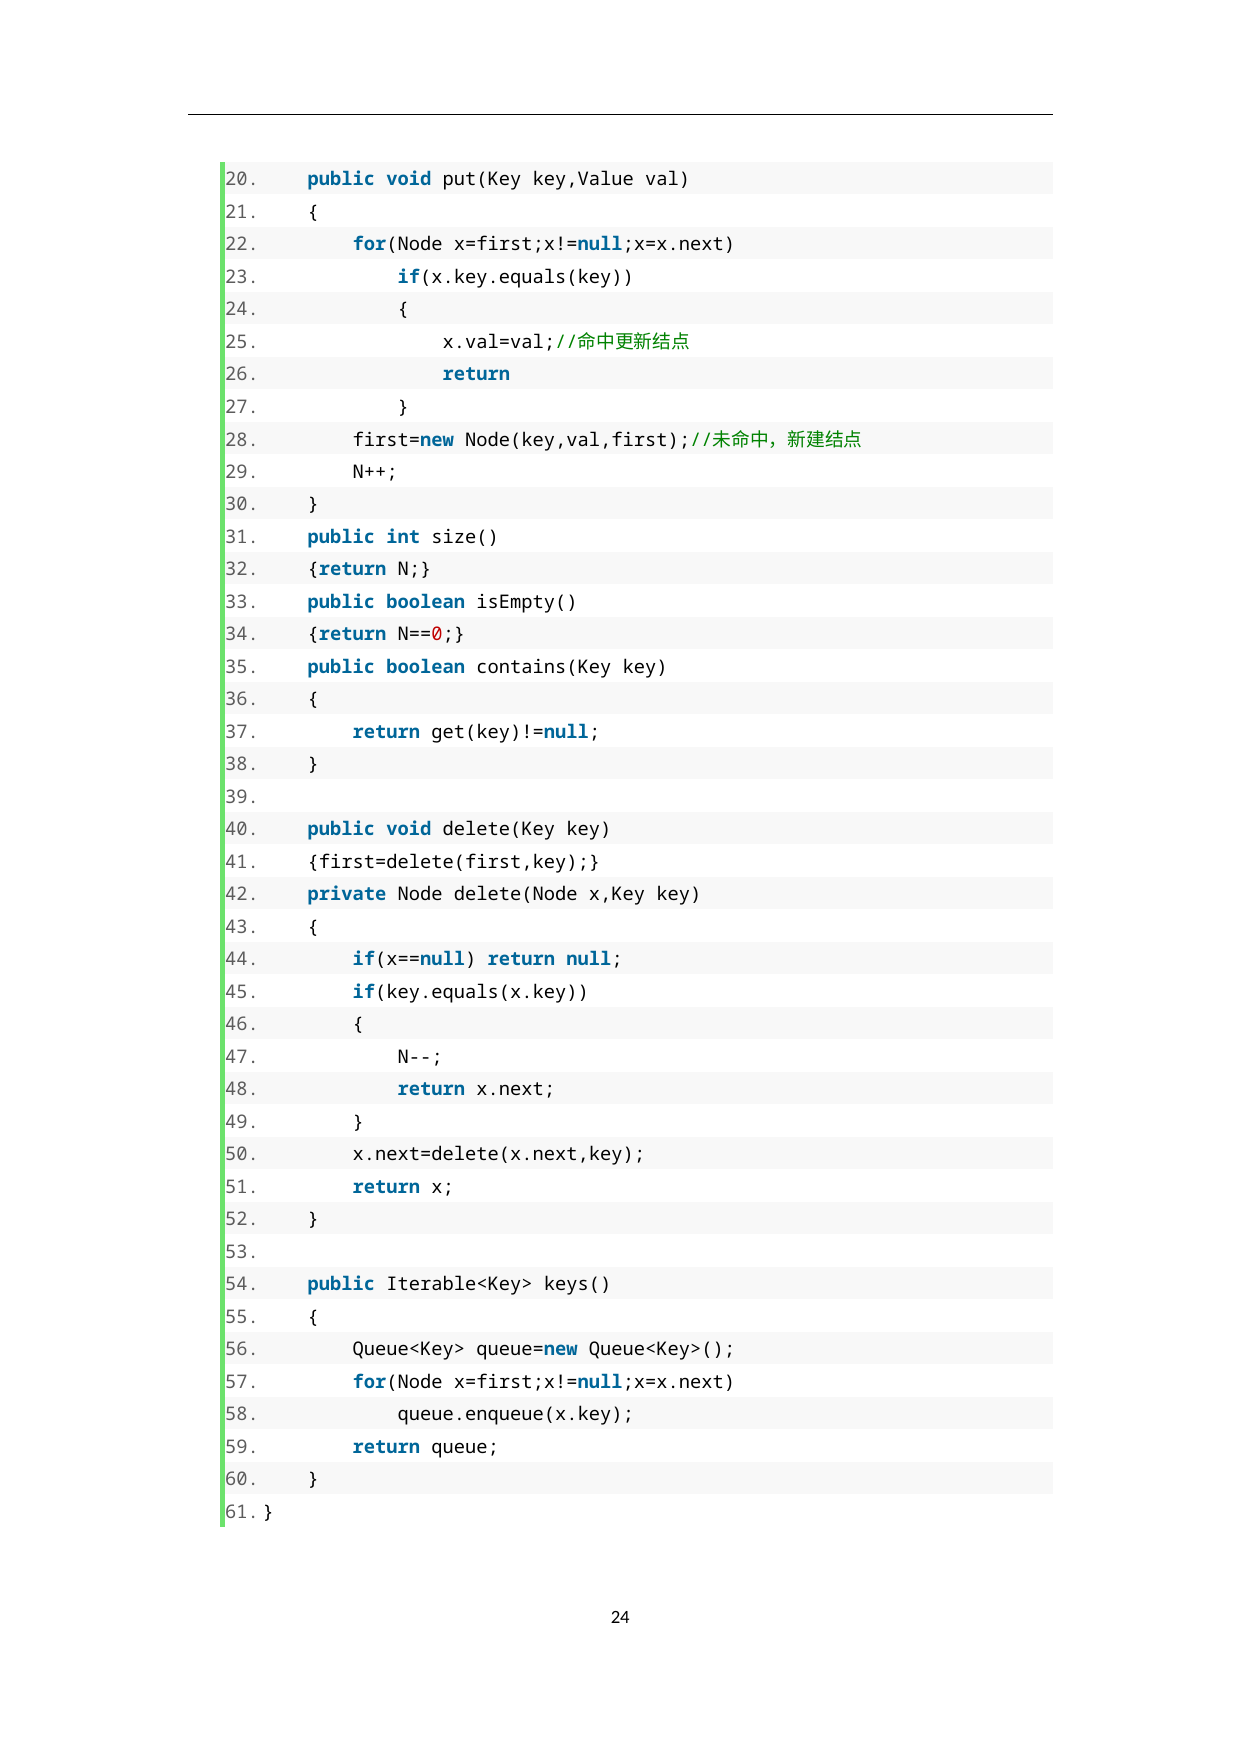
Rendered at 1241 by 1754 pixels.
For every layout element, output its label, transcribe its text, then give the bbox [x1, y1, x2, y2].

list } [225, 747, 1053, 779]
list public boolean isEmpty() [225, 584, 1053, 617]
list public int size() [225, 519, 1053, 552]
list x.next=delete(x.next,key); [225, 1137, 1053, 1169]
list } [225, 389, 1053, 422]
list { [225, 1007, 1053, 1039]
list { [225, 909, 1053, 942]
list return x; [225, 1169, 1053, 1202]
list } [225, 1494, 1053, 1527]
list { [225, 682, 1053, 714]
list } [225, 1104, 1053, 1137]
list for(Node x=first;x!=null;x=x.next) [225, 1364, 1053, 1397]
list return get(key)!=null; [225, 714, 1053, 747]
list public Iterable<Key> keys() [225, 1267, 1053, 1299]
list {return N;} [225, 552, 1053, 584]
list N++; [225, 454, 1053, 487]
list { [225, 194, 1053, 227]
list Queue<Key> queue=new Queue<Key>(); [225, 1332, 1053, 1364]
list return queue; [225, 1429, 1053, 1462]
list x.val=val;//命中更新结点 [225, 324, 1053, 357]
list } [225, 487, 1053, 519]
list if(key.equals(x.key)) [225, 974, 1053, 1007]
list { [225, 292, 1053, 324]
list public boolean contains(Key key) [225, 649, 1053, 682]
list {return N==0;} [225, 617, 1053, 649]
list for(Node x=first;x!=null;x=x.next) [225, 227, 1053, 259]
list return x.next; [225, 1072, 1053, 1104]
list } [225, 1202, 1053, 1234]
list private Node delete(Node x,Key key) [225, 877, 1053, 909]
list return [225, 357, 1053, 389]
list N--; [225, 1039, 1053, 1072]
list public void delete(Key key) [225, 812, 1053, 844]
list queue.enqueue(x.key); [225, 1397, 1053, 1429]
list if(x==null) return null; [225, 942, 1053, 974]
list if(x.key.equals(key)) [225, 259, 1053, 292]
list { [225, 1299, 1053, 1332]
list first=new Node(key,val,first);//未命中，新建结点 [225, 422, 1053, 454]
list public void put(Key key,Value val) [225, 162, 1053, 194]
list } [225, 1462, 1053, 1494]
list {first=delete(first,key);} [225, 844, 1053, 877]
